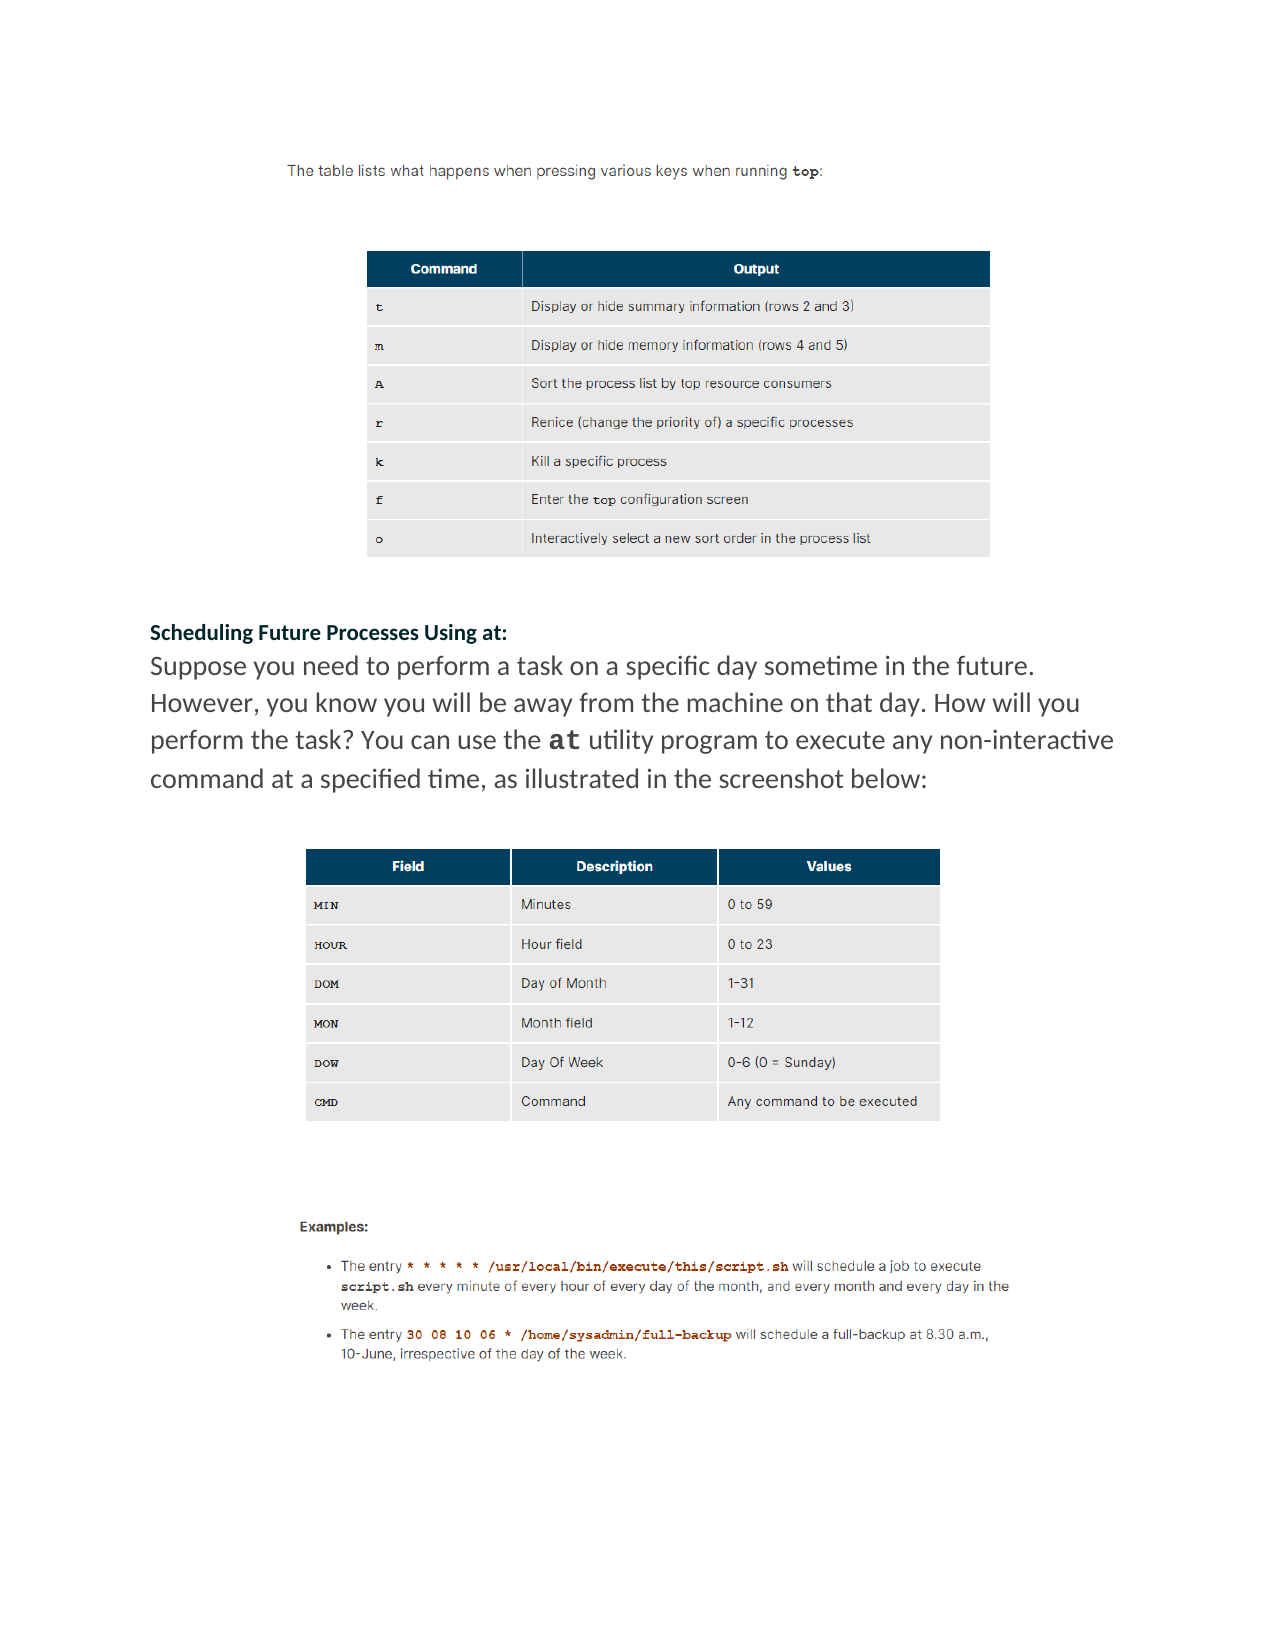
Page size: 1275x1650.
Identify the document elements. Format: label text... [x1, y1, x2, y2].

subtitle Scheduling Future Processes Using at: [150, 618, 1125, 646]
text Suppose you need to perform a task on a specific day sometime in the future. However, you know you will be away from the machine on that day. How will you perform the task? You can use the at utility program to execute any non-interactive command at a specified time, as illustrated in the screenshot below: [150, 648, 1125, 795]
